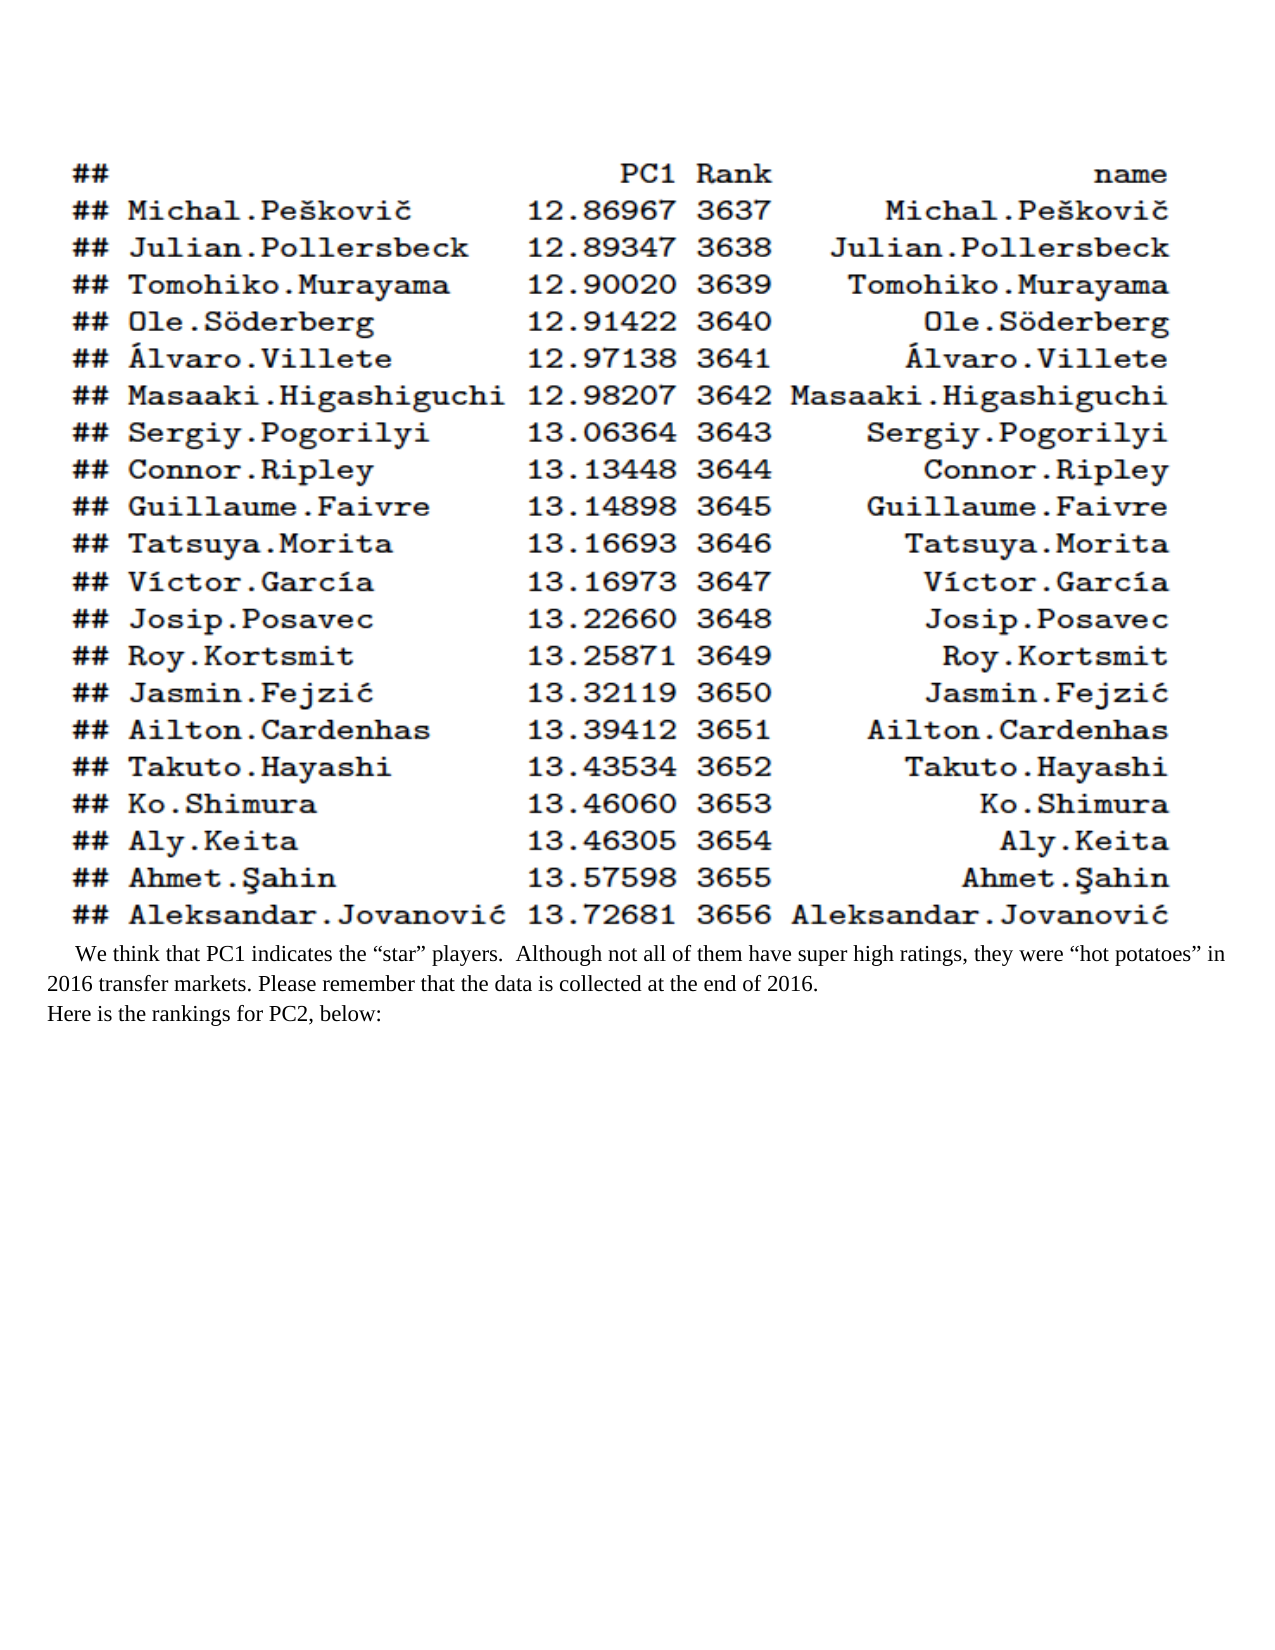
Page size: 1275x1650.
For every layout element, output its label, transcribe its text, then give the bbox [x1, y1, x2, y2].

text Here is the rankings for PC2, below: [47, 1000, 1228, 1027]
text We think that PC1 indicates the “star” players. Although not all of them have super high ratings, they were “hot potatoes” in 2016 transfer markets. Please remember that the data is collected at the end of 2016. [47, 940, 1228, 996]
picture [46, 150, 1186, 936]
